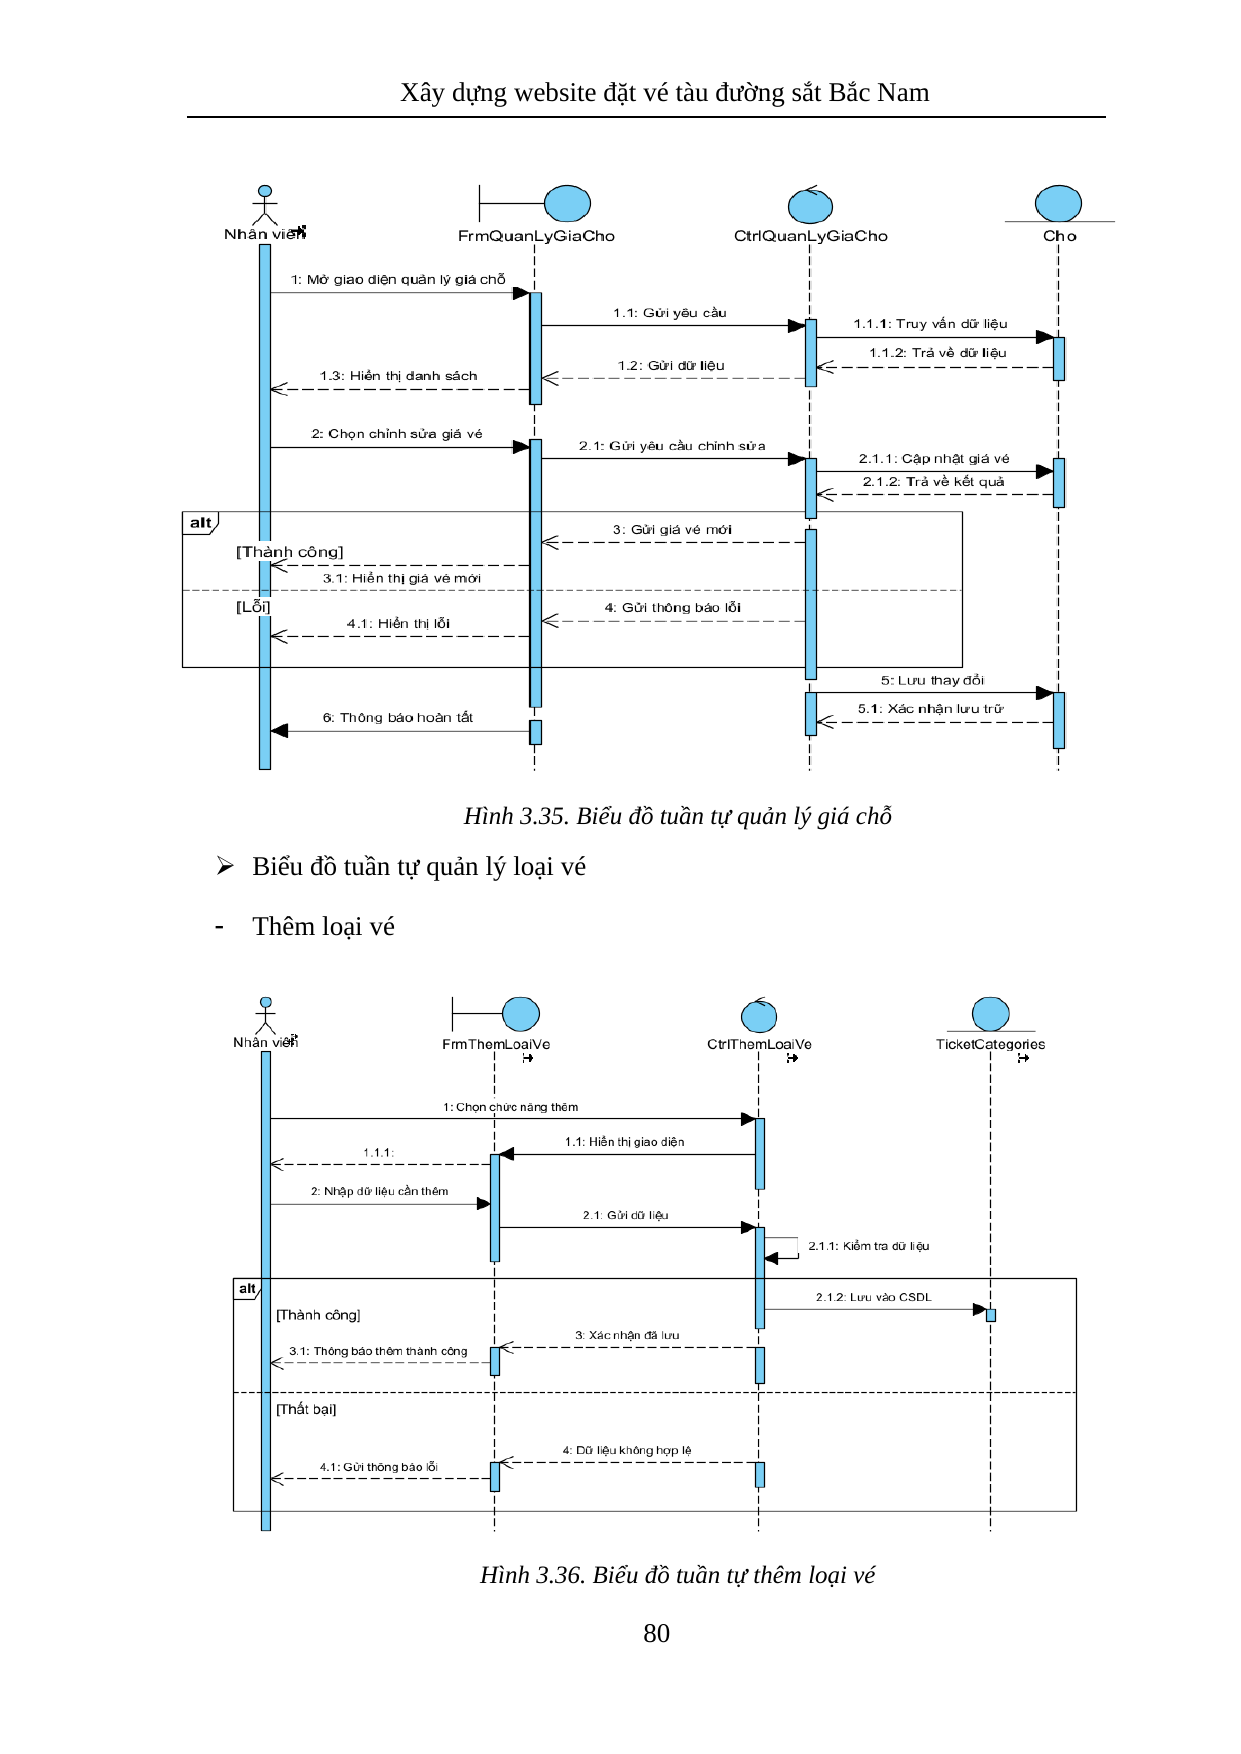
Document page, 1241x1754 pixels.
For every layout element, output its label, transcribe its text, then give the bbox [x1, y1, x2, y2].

text Hình 3.36. Biểu đồ tuần tự thêm loại vé [177, 1560, 1122, 1588]
picture [177, 969, 1157, 1545]
list Thêm loại vé [214, 910, 1122, 941]
list Biểu đồ tuần tự quản lý loại vé [214, 851, 1122, 882]
text Hình 3.35. Biểu đồ tuần tự quản lý giá chỗ [177, 801, 1122, 830]
picture [177, 175, 1157, 786]
